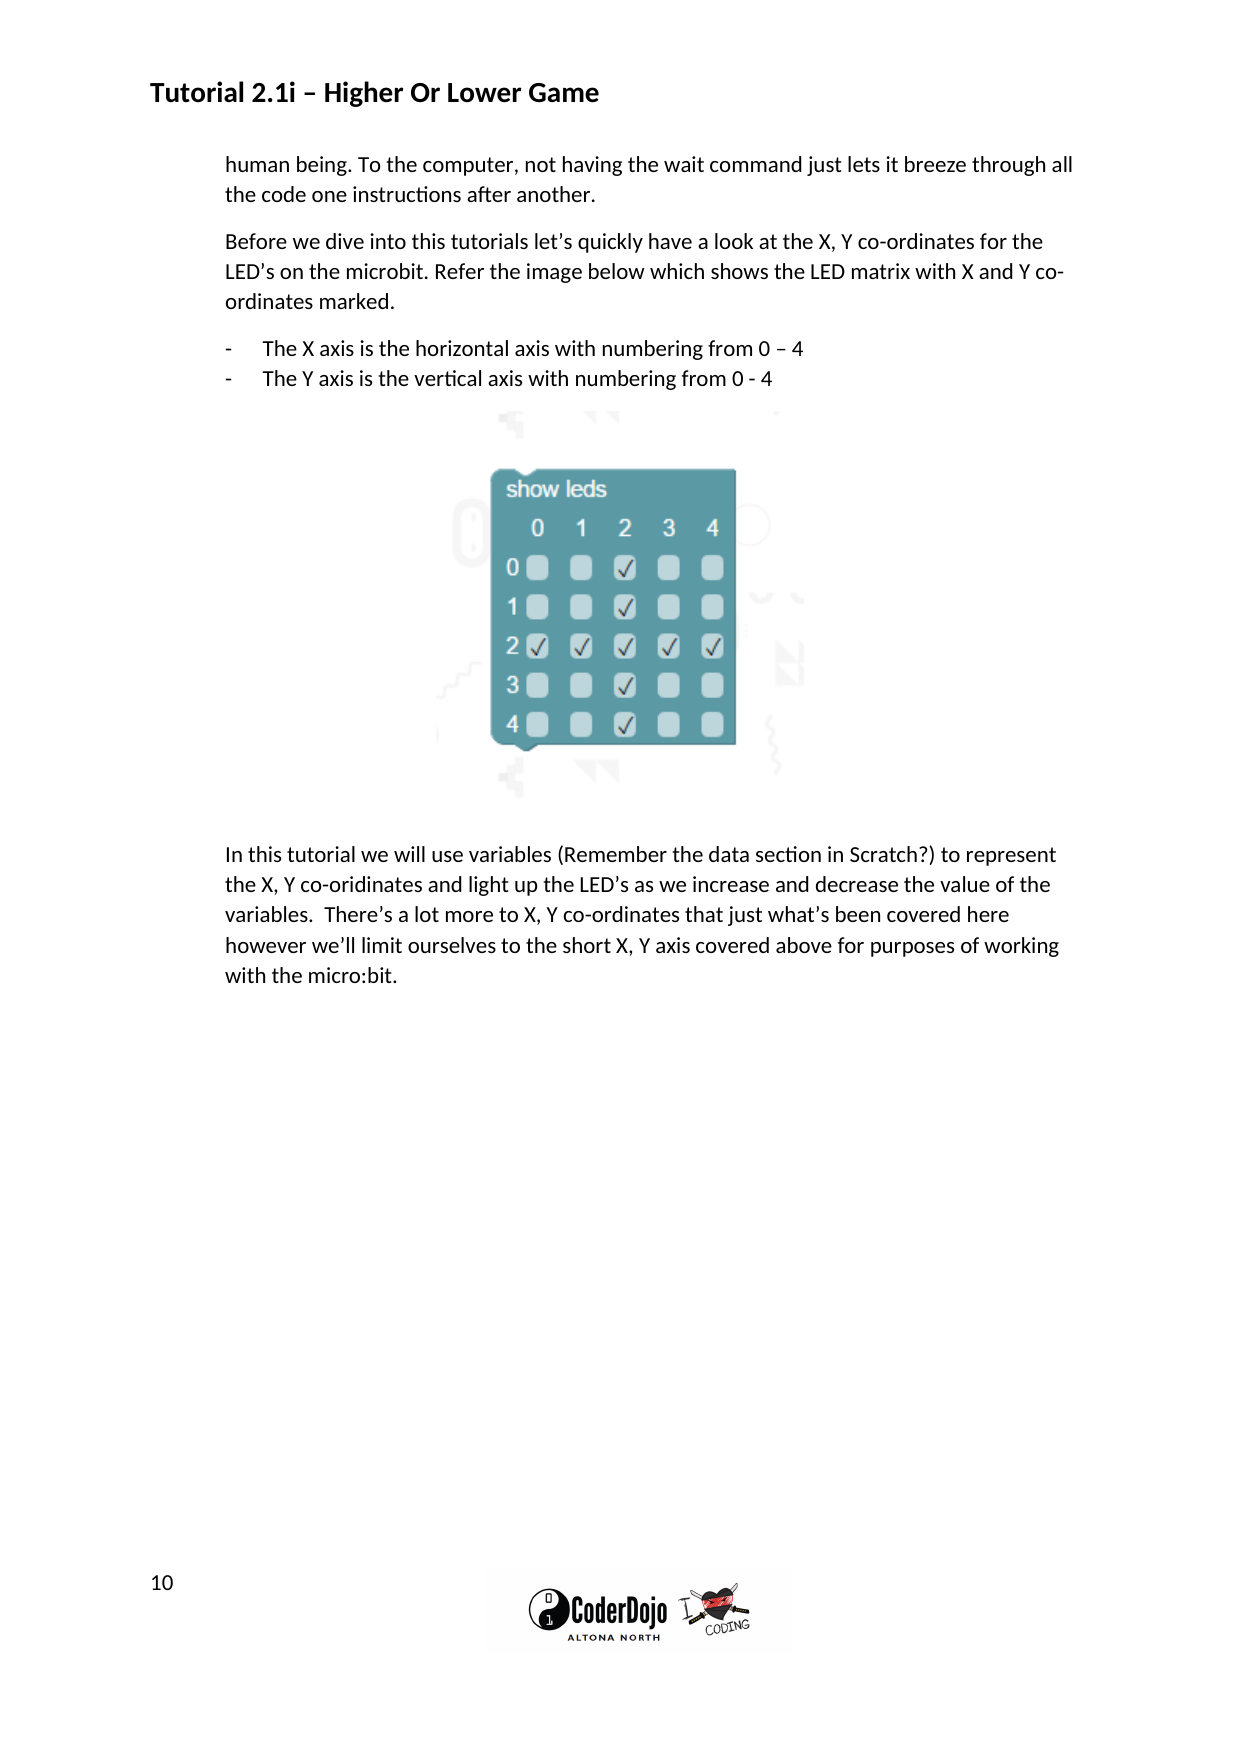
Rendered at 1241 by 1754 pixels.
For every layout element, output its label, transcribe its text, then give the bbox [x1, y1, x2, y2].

list The X axis is the horizontal axis with numbering from 0 – 4 [225, 334, 1090, 362]
list The Y axis is the vertical axis with numbering from 0 - 4 [225, 364, 1090, 393]
text Before we dive into this tutorials let’s quickly have a look at the X, Y co-ordinates for the LED’s on the microbit. Refer the image below which shows the LED matrix with X and Y co-ordinates marked. [225, 227, 1090, 316]
picture [486, 1568, 792, 1653]
text In this tutorial we will use variables (Remember the data section in Scratch?) to represent the X, Y co-oridinates and light up the LED’s as we increase and decrease the value of the variables. There’s a lot more to X, Y co-ordinates that just what’s been covered here however we’ll limit ourselves to the short X, Y axis covered above for purposes of working with the micro:bit. [225, 840, 1090, 989]
picture [436, 411, 805, 822]
